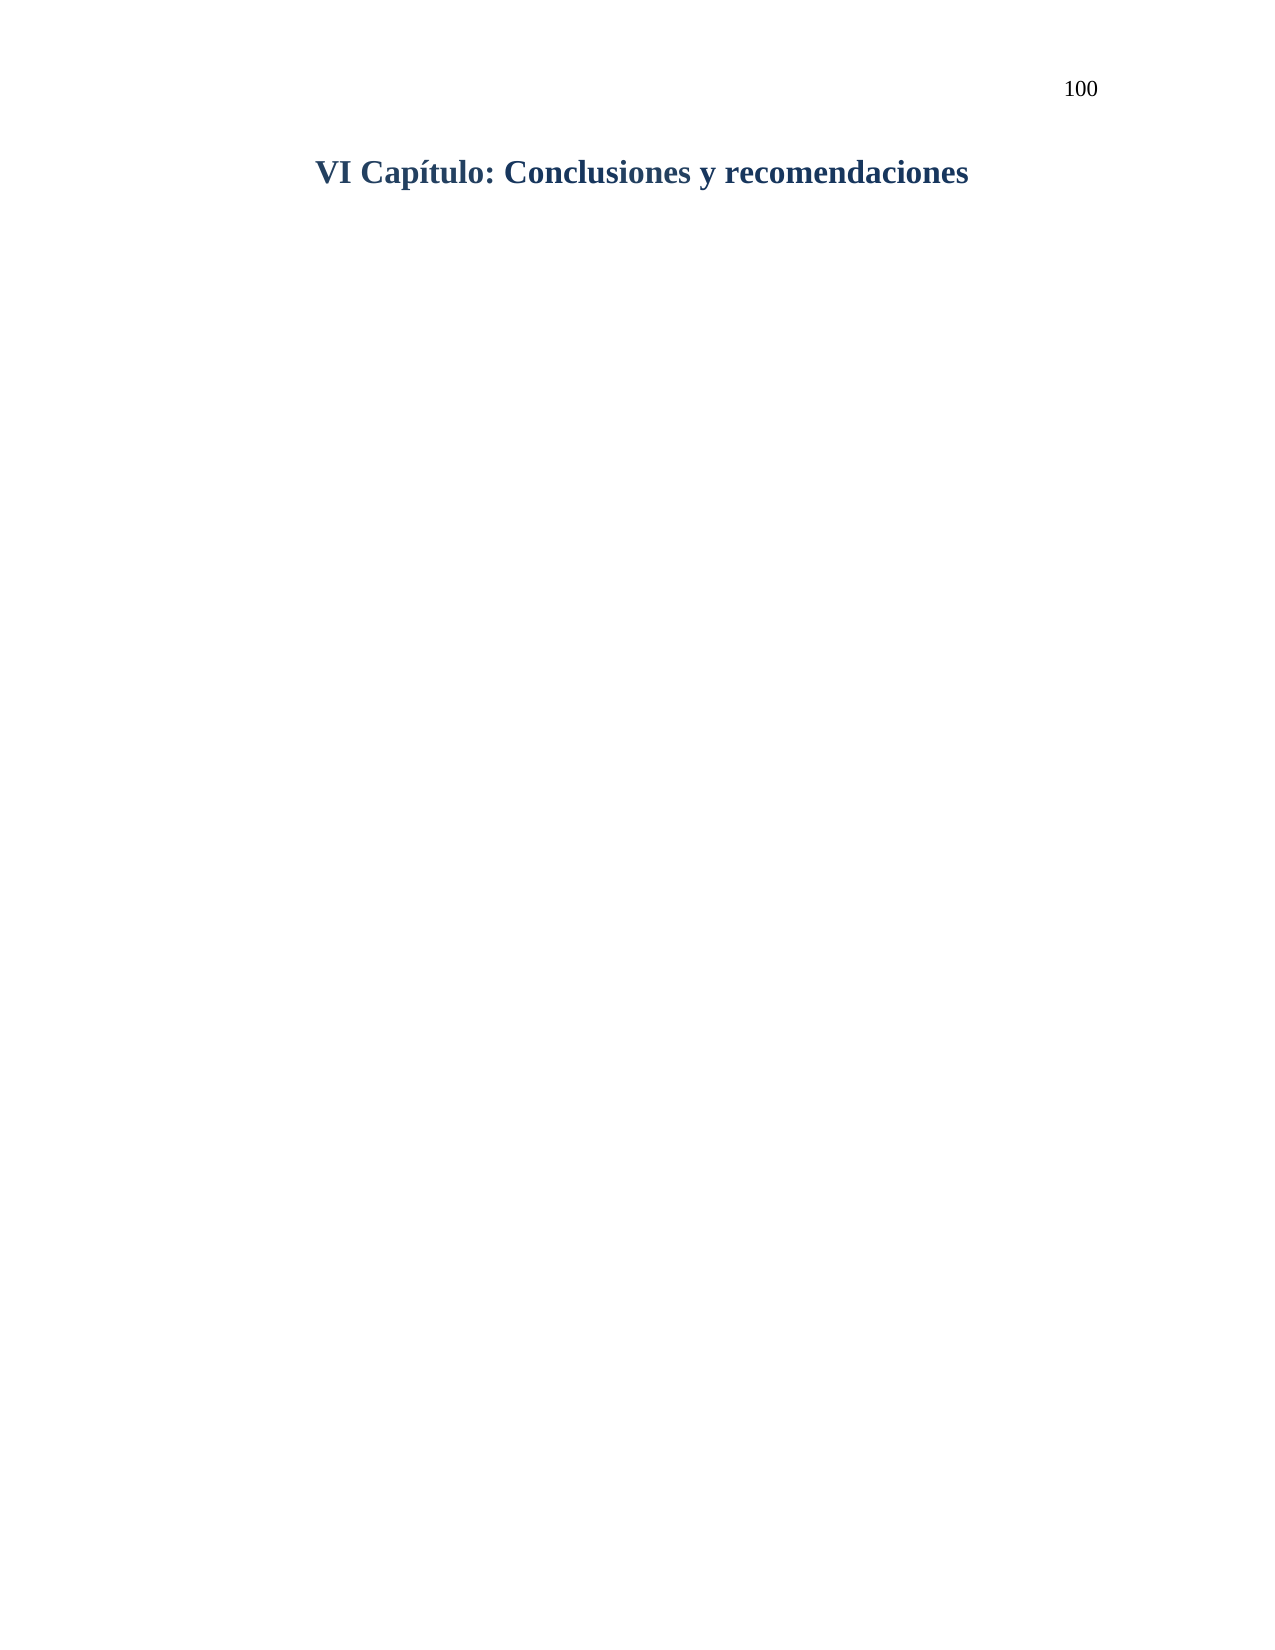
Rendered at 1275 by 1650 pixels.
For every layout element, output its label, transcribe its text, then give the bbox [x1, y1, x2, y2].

subtitle VI Capítulo: Conclusiones y recomendaciones [176, 152, 1099, 190]
